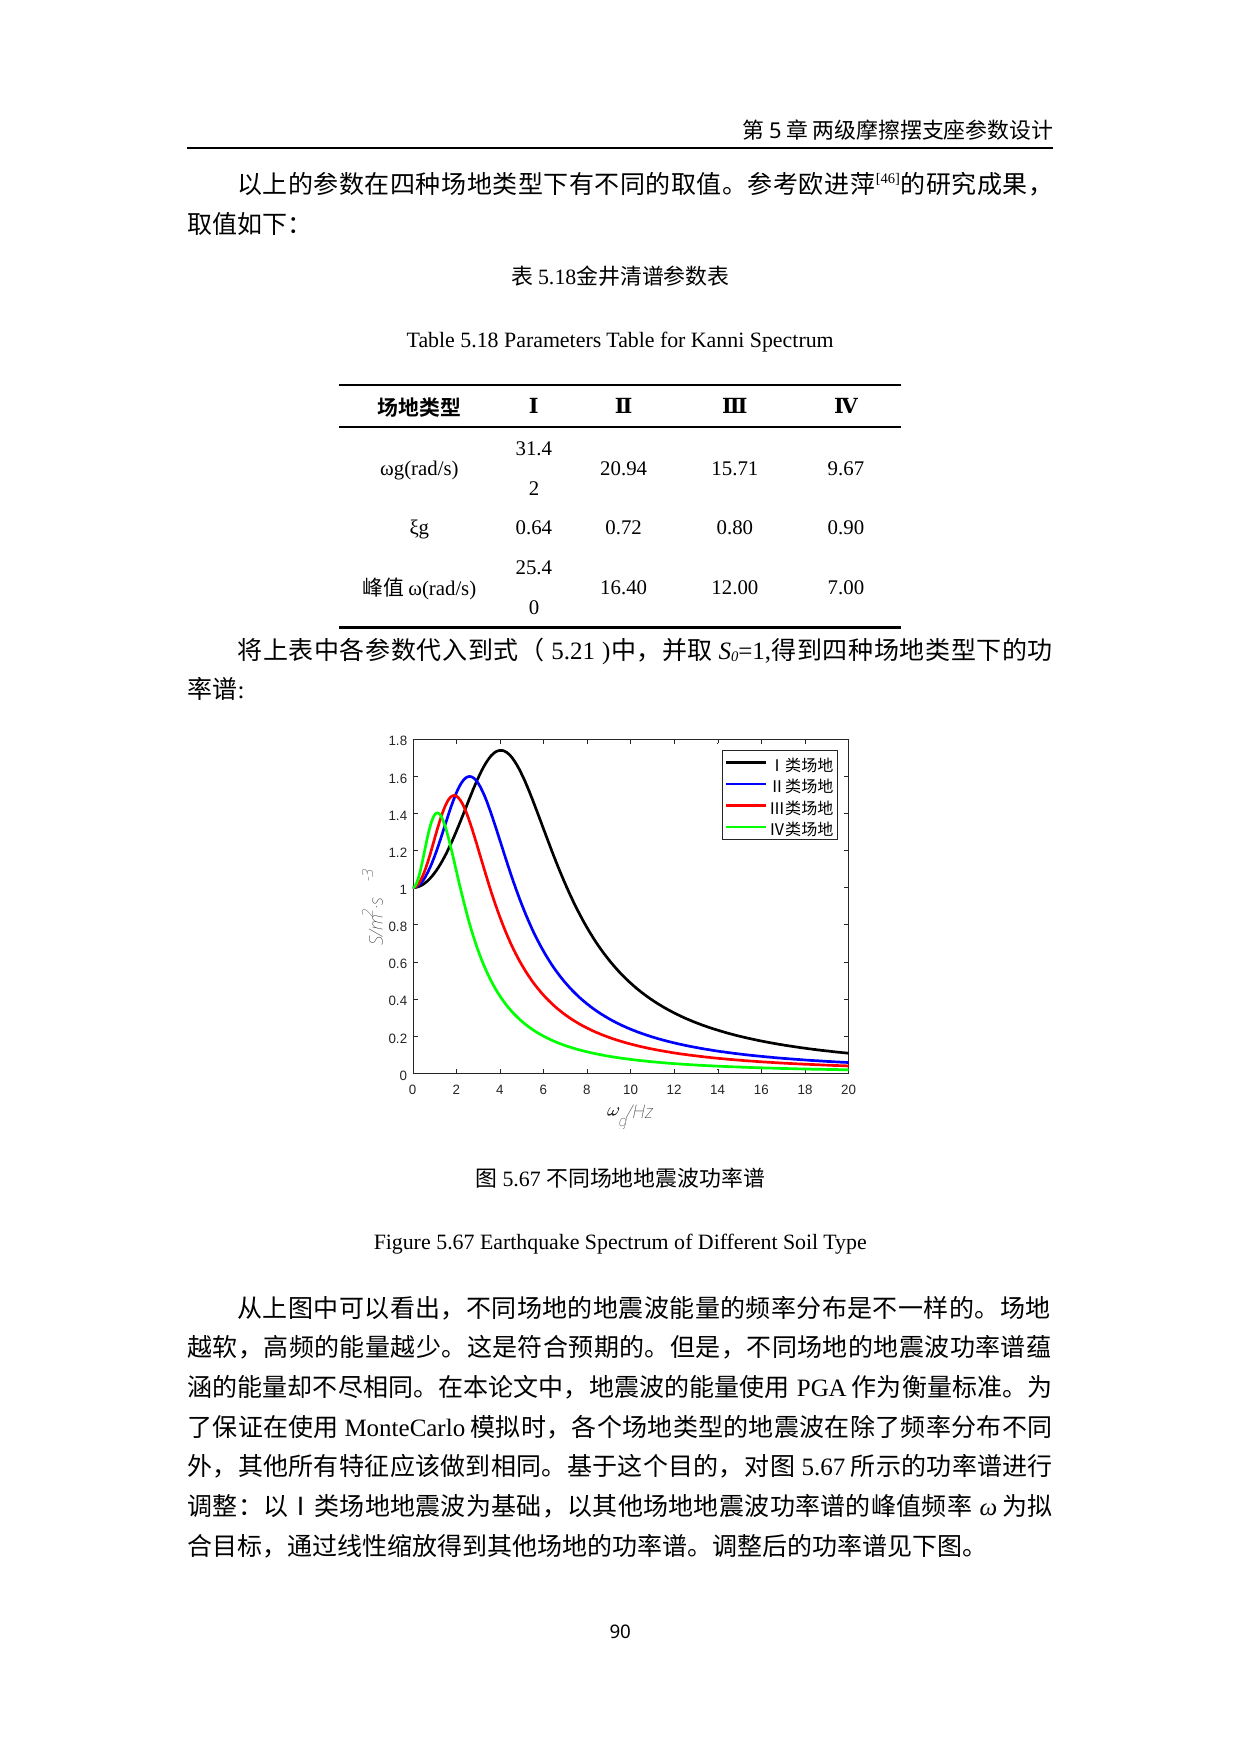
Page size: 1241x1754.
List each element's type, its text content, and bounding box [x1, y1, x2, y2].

table_cell 0.64 [499, 508, 568, 547]
table_cell 7.00 [790, 547, 901, 626]
text 以上的参数在四种场地类型下有不同的取值。参考欧进萍[46]的研究成果，取值如下： [187, 163, 1053, 242]
table_cell ωg(rad/s) [339, 428, 499, 507]
table_cell 12.00 [679, 547, 790, 626]
table_cell 16.40 [568, 547, 679, 626]
table_cell 31.42 [499, 428, 568, 507]
table_cell 15.71 [679, 428, 790, 507]
table_header 场地类型 [339, 386, 499, 426]
table_cell 峰值ω(rad/s) [339, 547, 499, 626]
table_cell 25.40 [499, 547, 568, 626]
table_header Ⅰ [499, 386, 568, 426]
table_cell 0.72 [568, 508, 679, 547]
table_header Ⅲ [679, 386, 790, 426]
table_cell 0.80 [679, 508, 790, 547]
table_cell ξg [339, 508, 499, 547]
table_cell 9.67 [790, 428, 901, 507]
table_cell 20.94 [568, 428, 679, 507]
table_cell 0.90 [790, 508, 901, 547]
table_header Ⅳ [790, 386, 901, 426]
table_header Ⅱ [568, 386, 679, 426]
